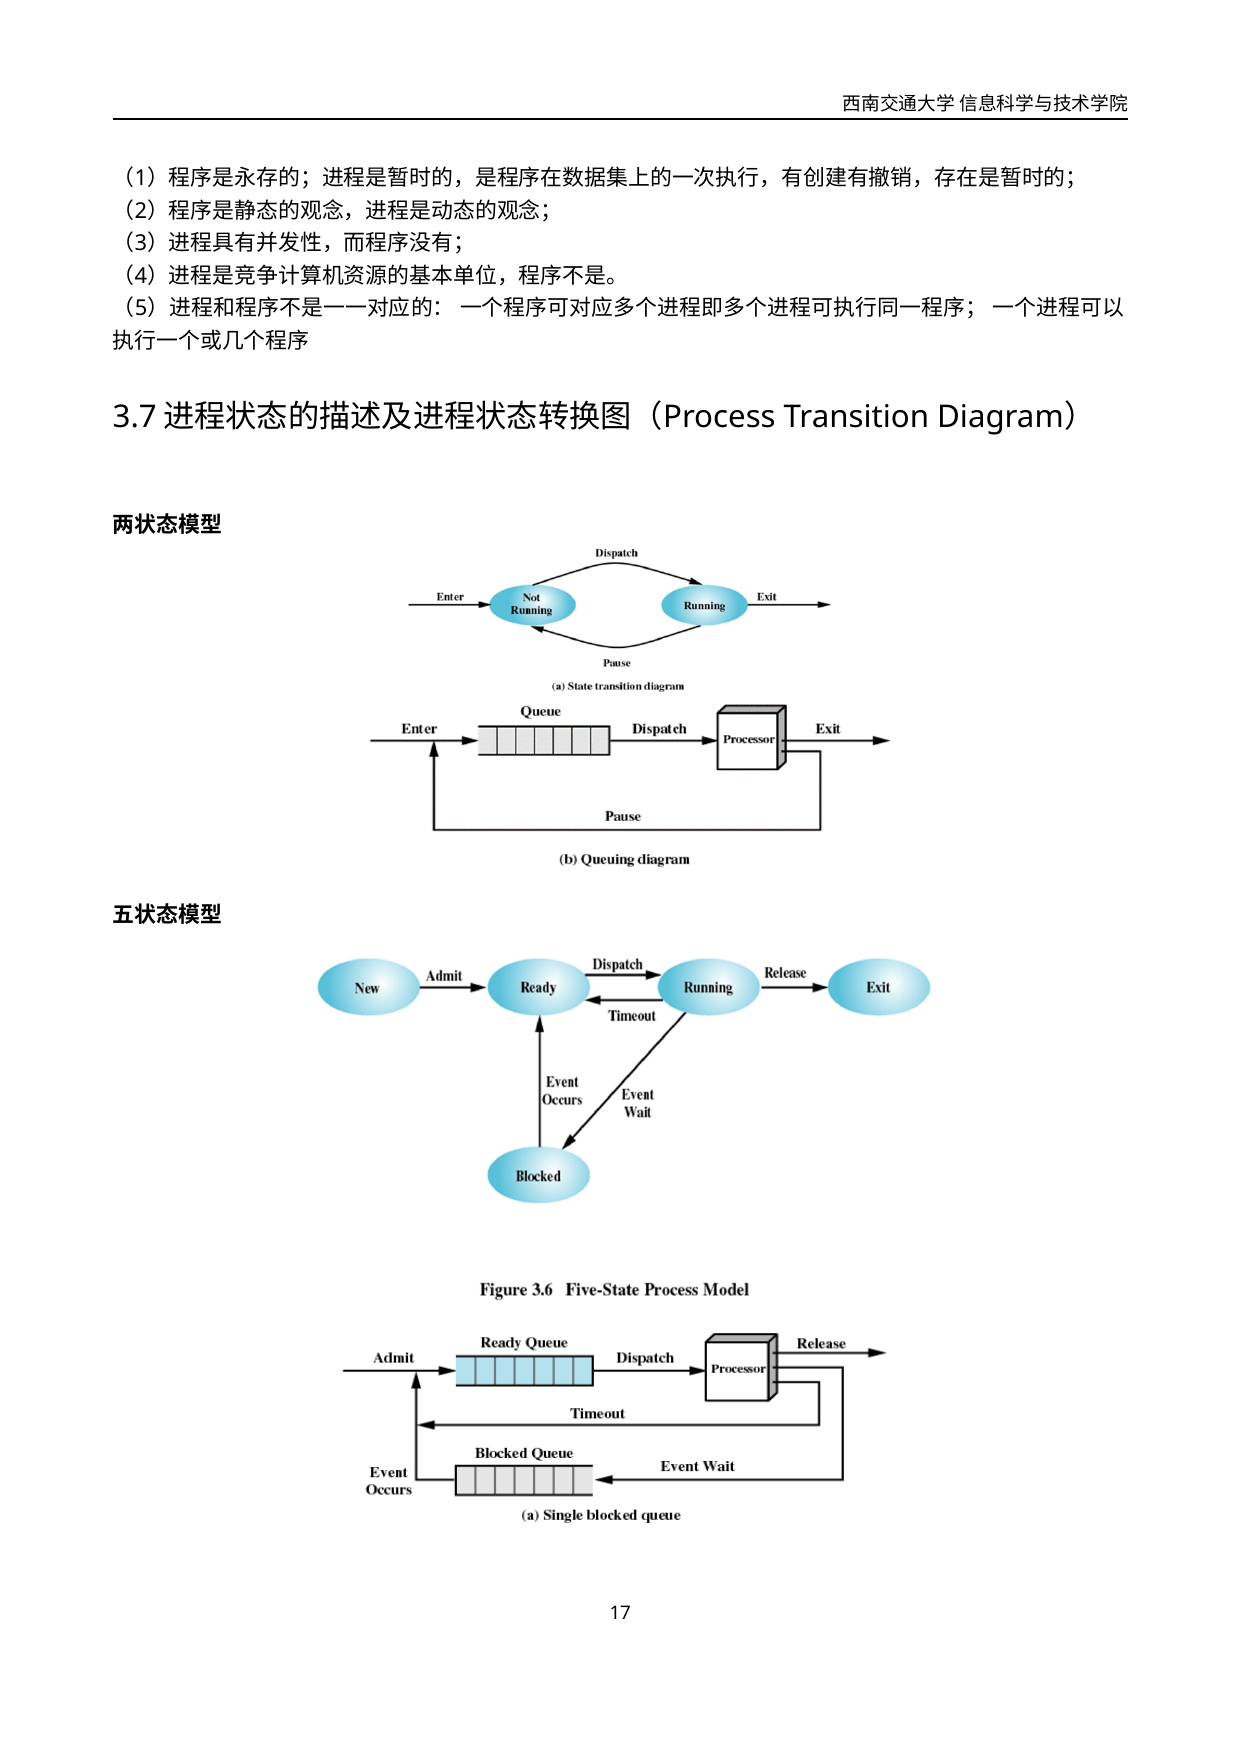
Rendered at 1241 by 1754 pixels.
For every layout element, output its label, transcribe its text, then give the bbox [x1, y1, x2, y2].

text （3）进程具有并发性，而程序没有； [112, 225, 1128, 257]
text （1）程序是永存的；进程是暂时的，是程序在数据集上的一次执行，有创建有撤销，存在是暂时的； [112, 160, 1128, 192]
text （4）进程是竞争计算机资源的基本单位，程序不是。 [112, 257, 1128, 290]
text （2）程序是静态的观念，进程是动态的观念； [112, 192, 1128, 225]
text （5）进程和程序不是一一对应的： 一个程序可对应多个进程即多个进程可执行同一程序； 一个进程可以执行一个或几个程序 [112, 290, 1128, 355]
subtitle 3.7进程状态的描述及进程状态转换图（Process Transition Diagram） [112, 382, 1128, 447]
picture [297, 929, 944, 1312]
text 两状态模型 [112, 507, 1128, 539]
picture [337, 702, 904, 879]
picture [387, 539, 853, 696]
picture [332, 1319, 908, 1532]
text 五状态模型 [112, 897, 1128, 929]
